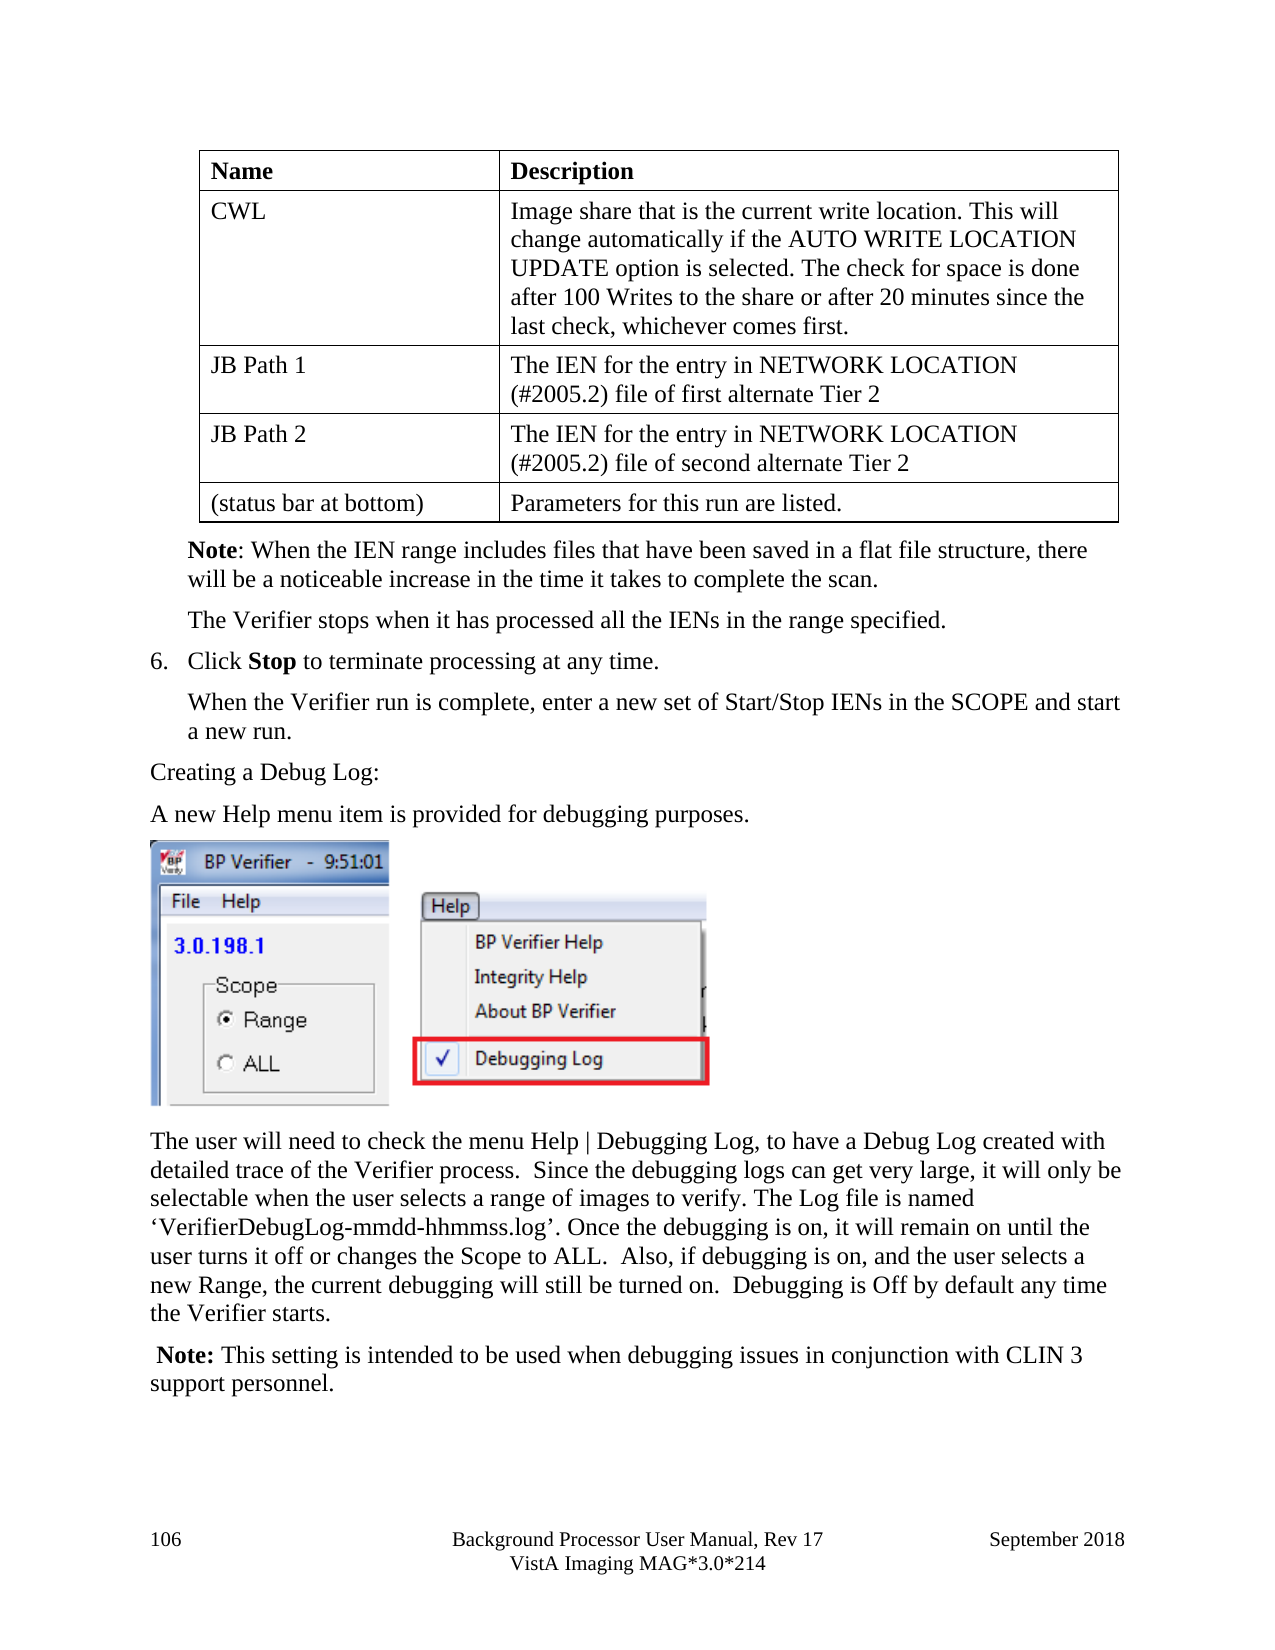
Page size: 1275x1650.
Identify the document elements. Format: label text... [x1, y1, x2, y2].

text The Verifier stops when it has processed all the IENs in the range specified. [187, 605, 1125, 634]
text A new Help menu item is provided for debugging purposes. [150, 799, 1125, 827]
text The user will need to check the menu Help | Debugging Log, to have a Debug Log created with detailed trace of the Verifier process. Since the debugging logs can get very large, it will only be selectable when the user selects a range of images to verify. The Log file is named ‘VerifierDebugLog-mmdd-hhmmss.log’. Once the debugging is on, it will remain on until the user turns it off or changes the Scope to ALL. Also, if debugging is on, and the user selects a new Range, the current debugging will still be turned on. Debugging is Off by default any time the Verifier starts. [150, 1126, 1125, 1327]
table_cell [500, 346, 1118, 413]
text Note: When the IEN range includes files that have been saved in a flat file structure, there will be a noticeable increase in the time it takes to complete the scan. [187, 535, 1125, 592]
list Click Stop to terminate processing at any time. [150, 646, 1125, 675]
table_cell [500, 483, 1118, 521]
text Note: This setting is intended to be used when debugging issues in conjunction with CLIN 3 support personnel. [150, 1340, 1125, 1397]
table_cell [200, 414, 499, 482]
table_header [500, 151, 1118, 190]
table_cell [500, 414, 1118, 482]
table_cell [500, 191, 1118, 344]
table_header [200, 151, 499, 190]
text When the Verifier run is complete, enter a new set of Start/Stop IENs in the SCOPE and start a new run. [187, 687, 1125, 745]
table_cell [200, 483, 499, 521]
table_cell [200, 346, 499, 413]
picture [150, 840, 738, 1114]
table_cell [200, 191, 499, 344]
text Creating a Debug Log: [150, 757, 1125, 786]
